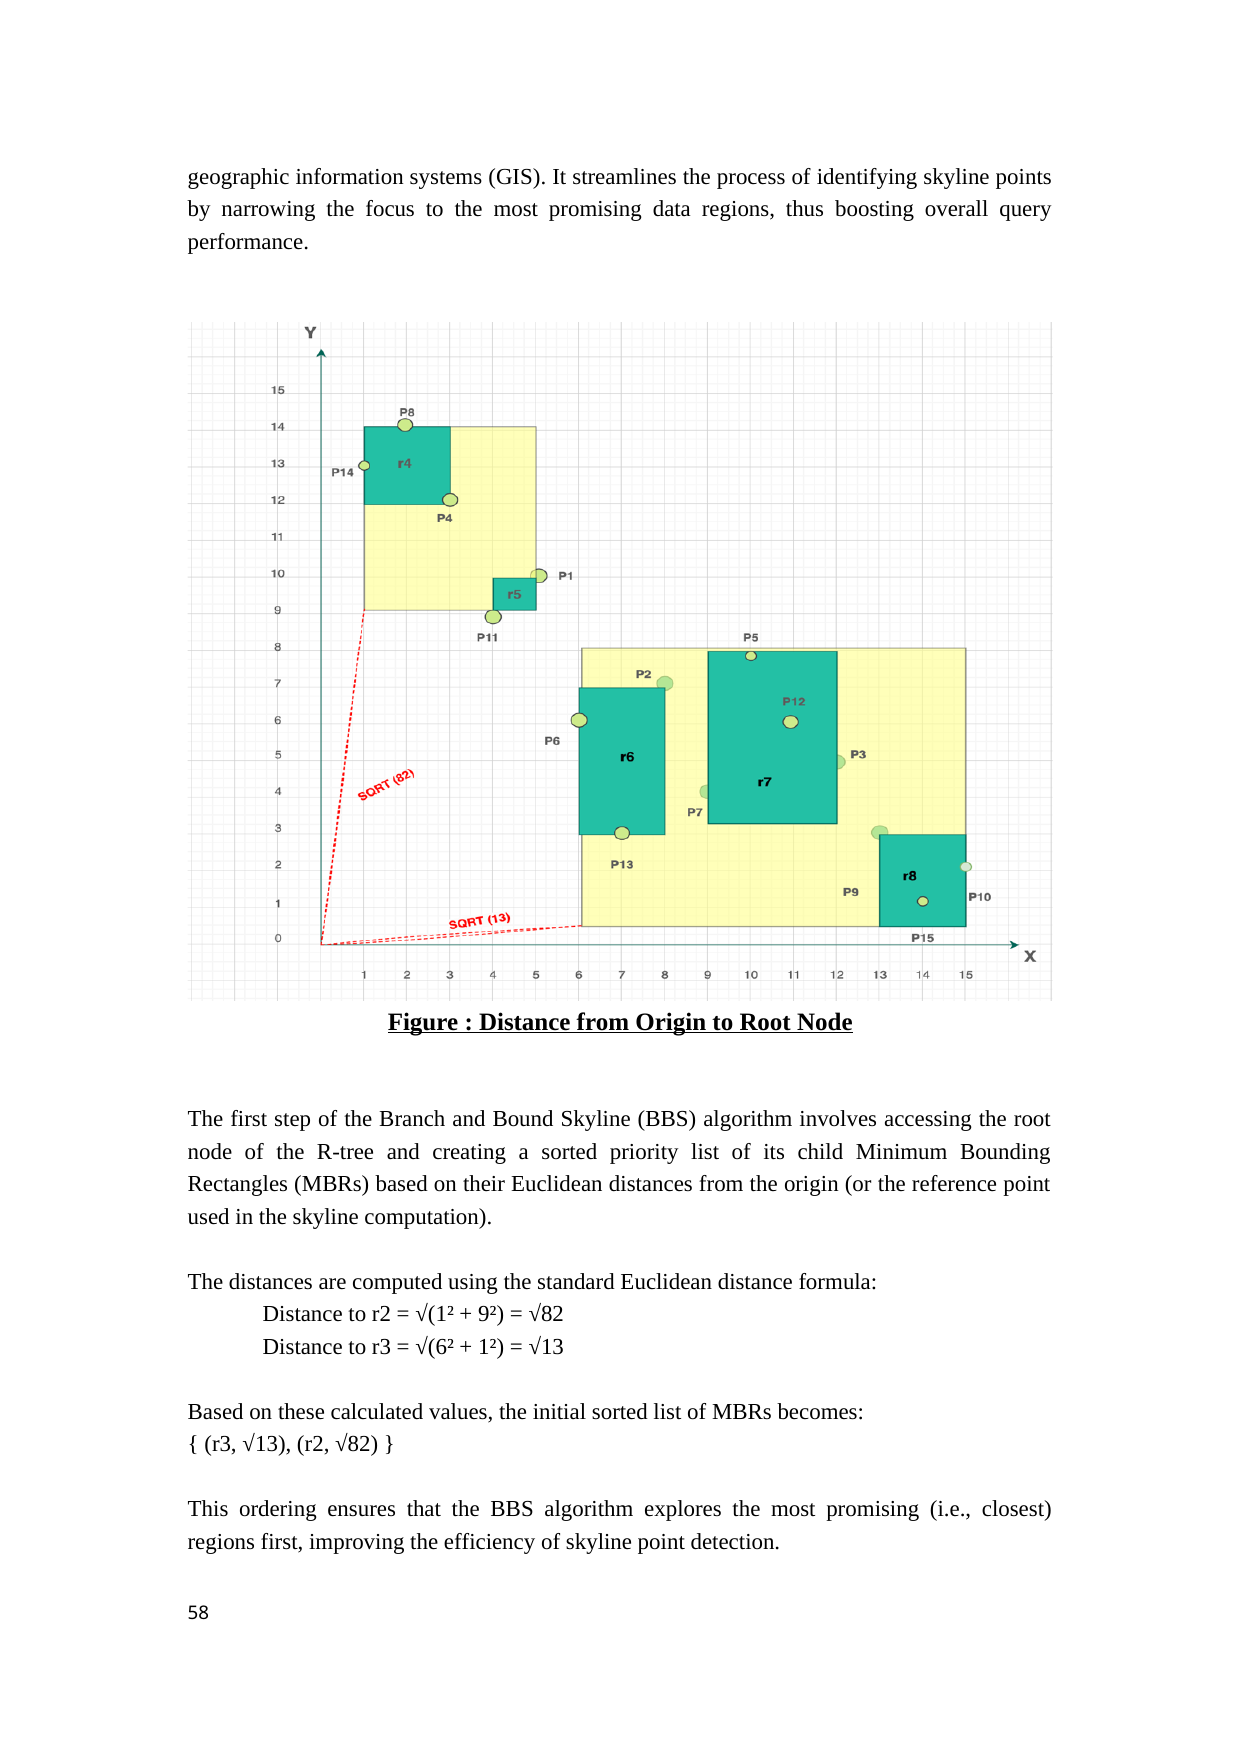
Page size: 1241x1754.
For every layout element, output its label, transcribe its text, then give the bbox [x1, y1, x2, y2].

text Based on these calculated values, the initial sorted list of MBRs becomes: [187, 1395, 1053, 1427]
picture [187, 322, 1053, 1001]
text This ordering ensures that the BBS algorithm explores the most promising (i.e., closest) regions first, improving the efficiency of skyline point detection. [187, 1492, 1053, 1557]
text The first step of the Branch and Bound Skyline (BBS) algorithm involves accessing the root node of the R-tree and creating a sorted priority list of its child Minimum Bounding Rectangles (MBRs) based on their Euclidean distances from the origin (or the reference point used in the skyline computation). [187, 1102, 1053, 1232]
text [187, 160, 1053, 257]
text Distance to r3 = √(6² + 1²) = √13 [262, 1330, 1053, 1362]
text The distances are computed using the standard Euclidean distance formula: [187, 1265, 1053, 1297]
text { (r3, √13), (r2, √82) } [187, 1427, 1053, 1460]
text Distance to r2 = √(1² + 9²) = √82 [262, 1297, 1053, 1330]
text Figure : Distance from Origin to Root Node [187, 1005, 1053, 1037]
